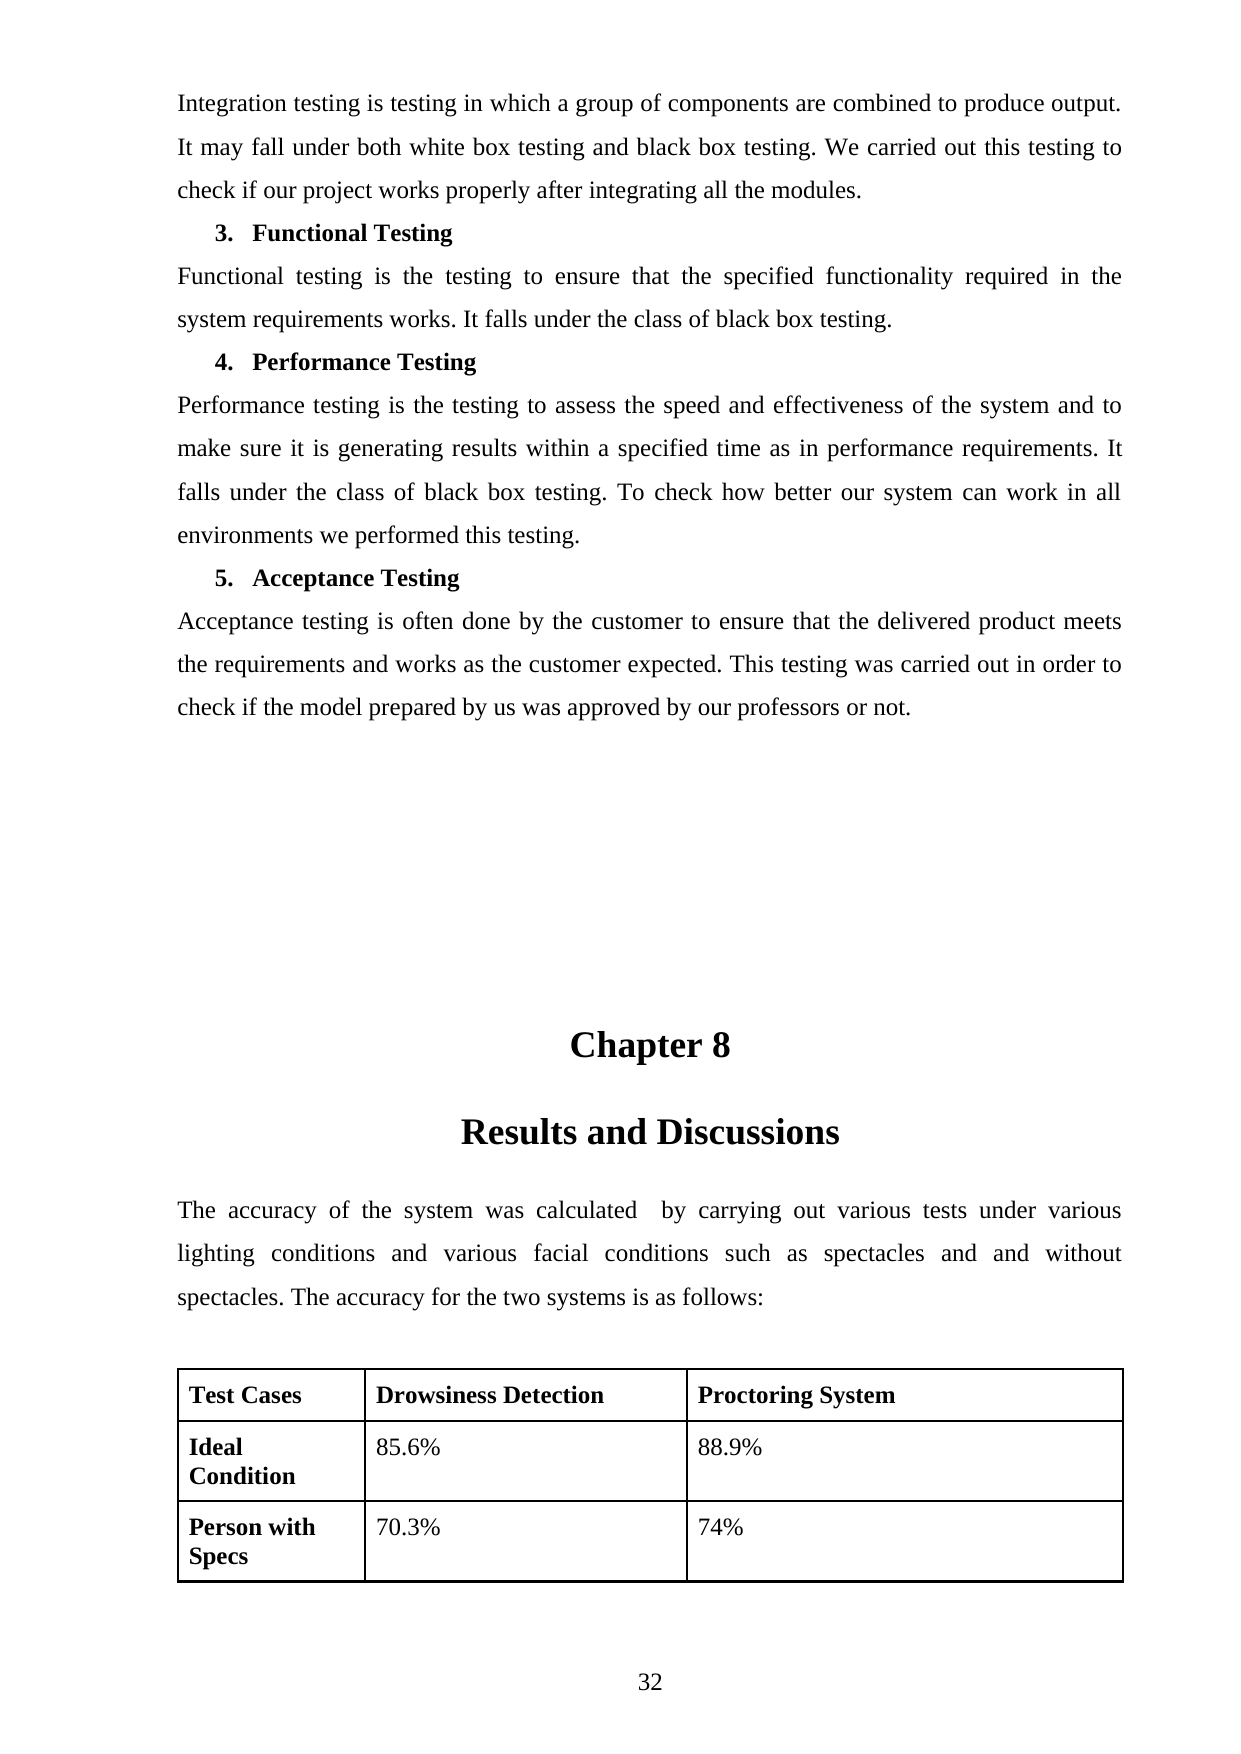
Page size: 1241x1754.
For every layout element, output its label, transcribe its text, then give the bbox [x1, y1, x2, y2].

table_header Proctoring System [688, 1370, 1122, 1419]
list Functional Testing [214, 218, 1123, 247]
list Acceptance Testing [214, 563, 1123, 592]
text Chapter 8 [177, 1023, 1123, 1066]
table_cell 88.9% [688, 1422, 1122, 1500]
text Performance testing is the testing to assess the speed and effectiveness of the system and to make sure it is generating results within a specified time as in performance requirements. It falls under the class of black box testing. To check how better our system can work in all environments we performed this testing. [177, 390, 1123, 548]
list Performance Testing [214, 347, 1123, 376]
table_cell Person with Specs [179, 1502, 364, 1580]
table_cell 74% [688, 1502, 1122, 1580]
table_header Test Cases [179, 1370, 364, 1419]
table_cell 85.6% [366, 1422, 686, 1500]
table_header Drowsiness Detection [366, 1370, 686, 1419]
text Results and Discussions [177, 1109, 1123, 1152]
table_cell 70.3% [366, 1502, 686, 1580]
table_cell Ideal Condition [179, 1422, 364, 1500]
text Functional testing is the testing to ensure that the specified functionality required in the system requirements works. It falls under the class of black box testing. [177, 261, 1123, 333]
text Acceptance testing is often done by the customer to ensure that the delivered product meets the requirements and works as the customer expected. This testing was carried out in order to check if the model prepared by us was approved by our professors or not. [177, 606, 1123, 721]
text The accuracy of the system was calculated by carrying out various tests under various lighting conditions and various facial conditions such as spectacles and and without spectacles. The accuracy for the two systems is as follows: [177, 1195, 1123, 1310]
text Integration testing is testing in which a group of components are combined to produce output. It may fall under both white box testing and black box testing. We carried out this testing to check if our project works properly after integrating all the modules. [177, 88, 1123, 203]
